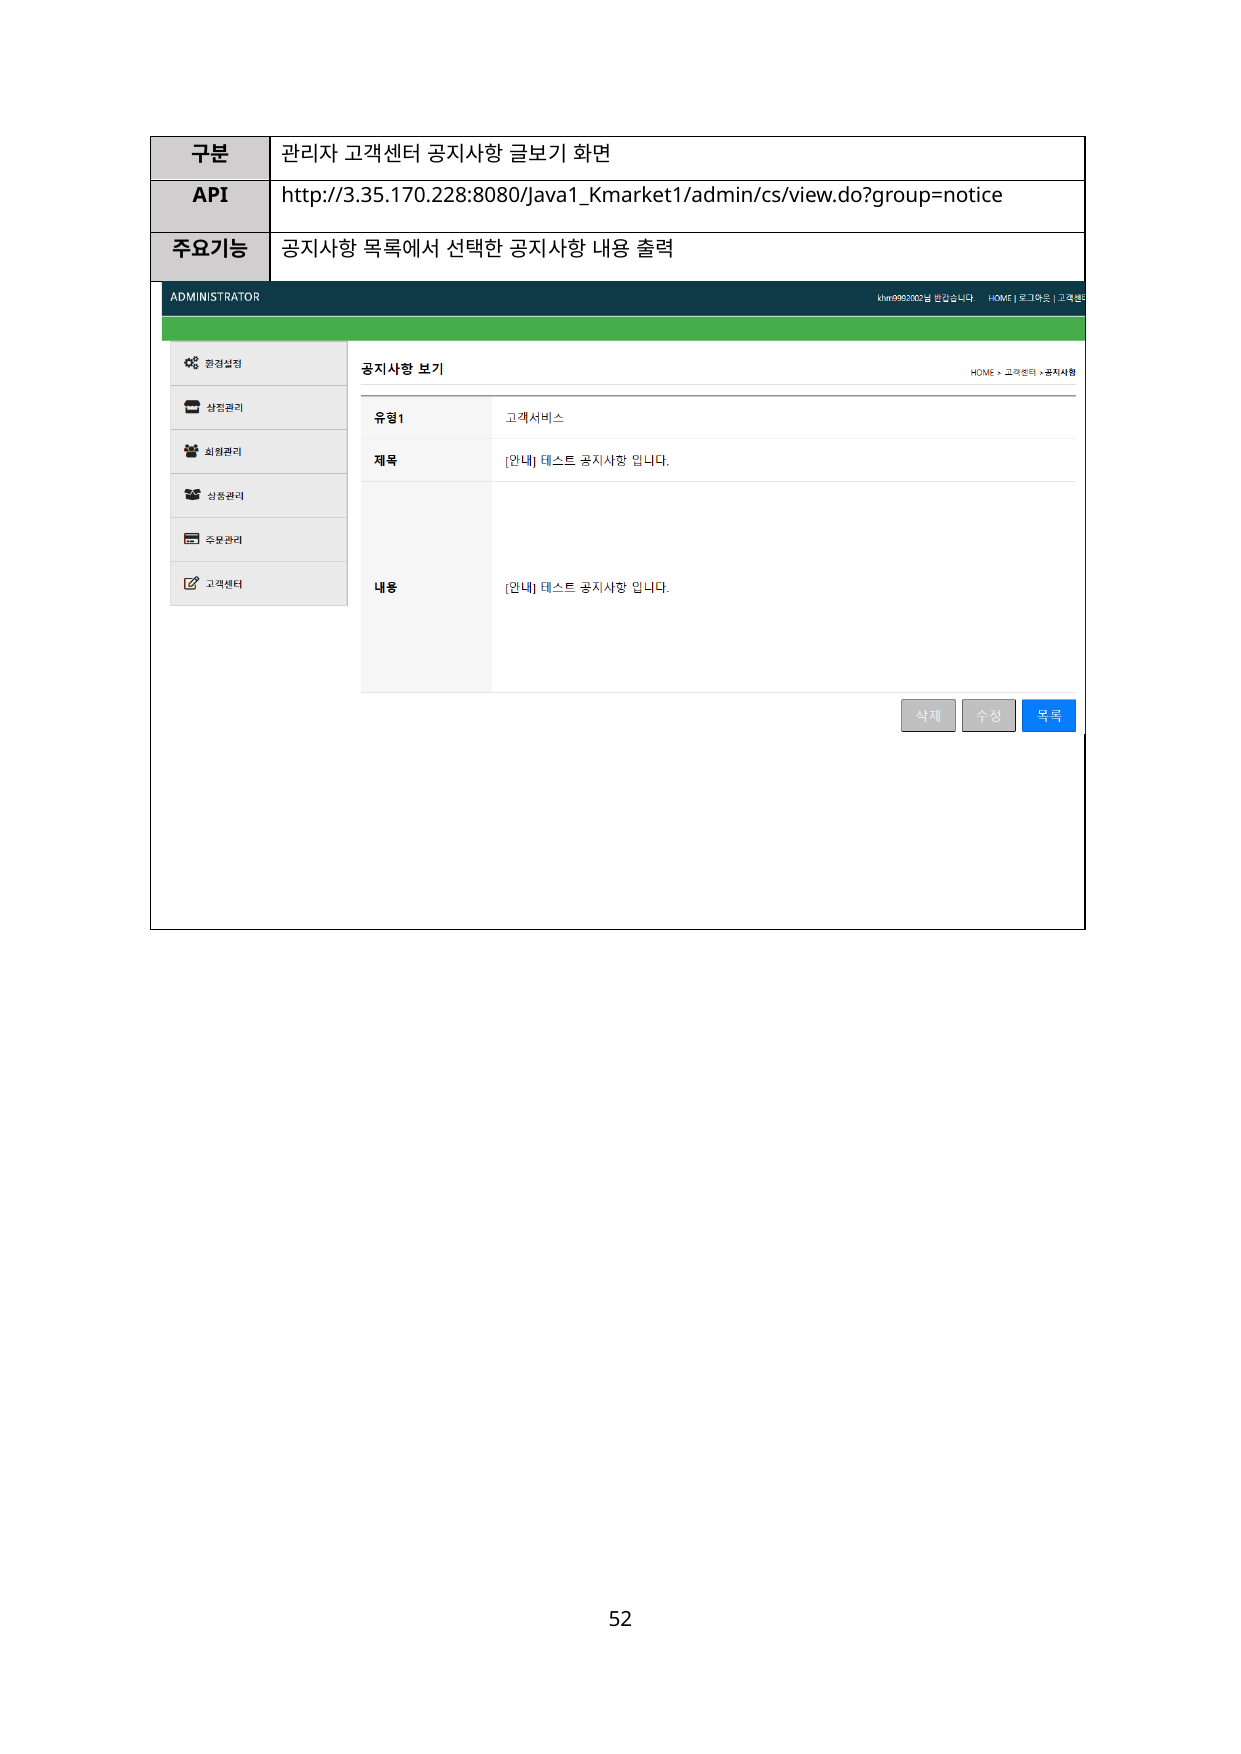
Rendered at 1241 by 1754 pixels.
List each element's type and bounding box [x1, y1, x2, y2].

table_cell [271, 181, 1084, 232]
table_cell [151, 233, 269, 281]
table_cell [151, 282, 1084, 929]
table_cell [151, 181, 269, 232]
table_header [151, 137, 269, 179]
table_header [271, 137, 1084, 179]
picture [161, 281, 1086, 734]
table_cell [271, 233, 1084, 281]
